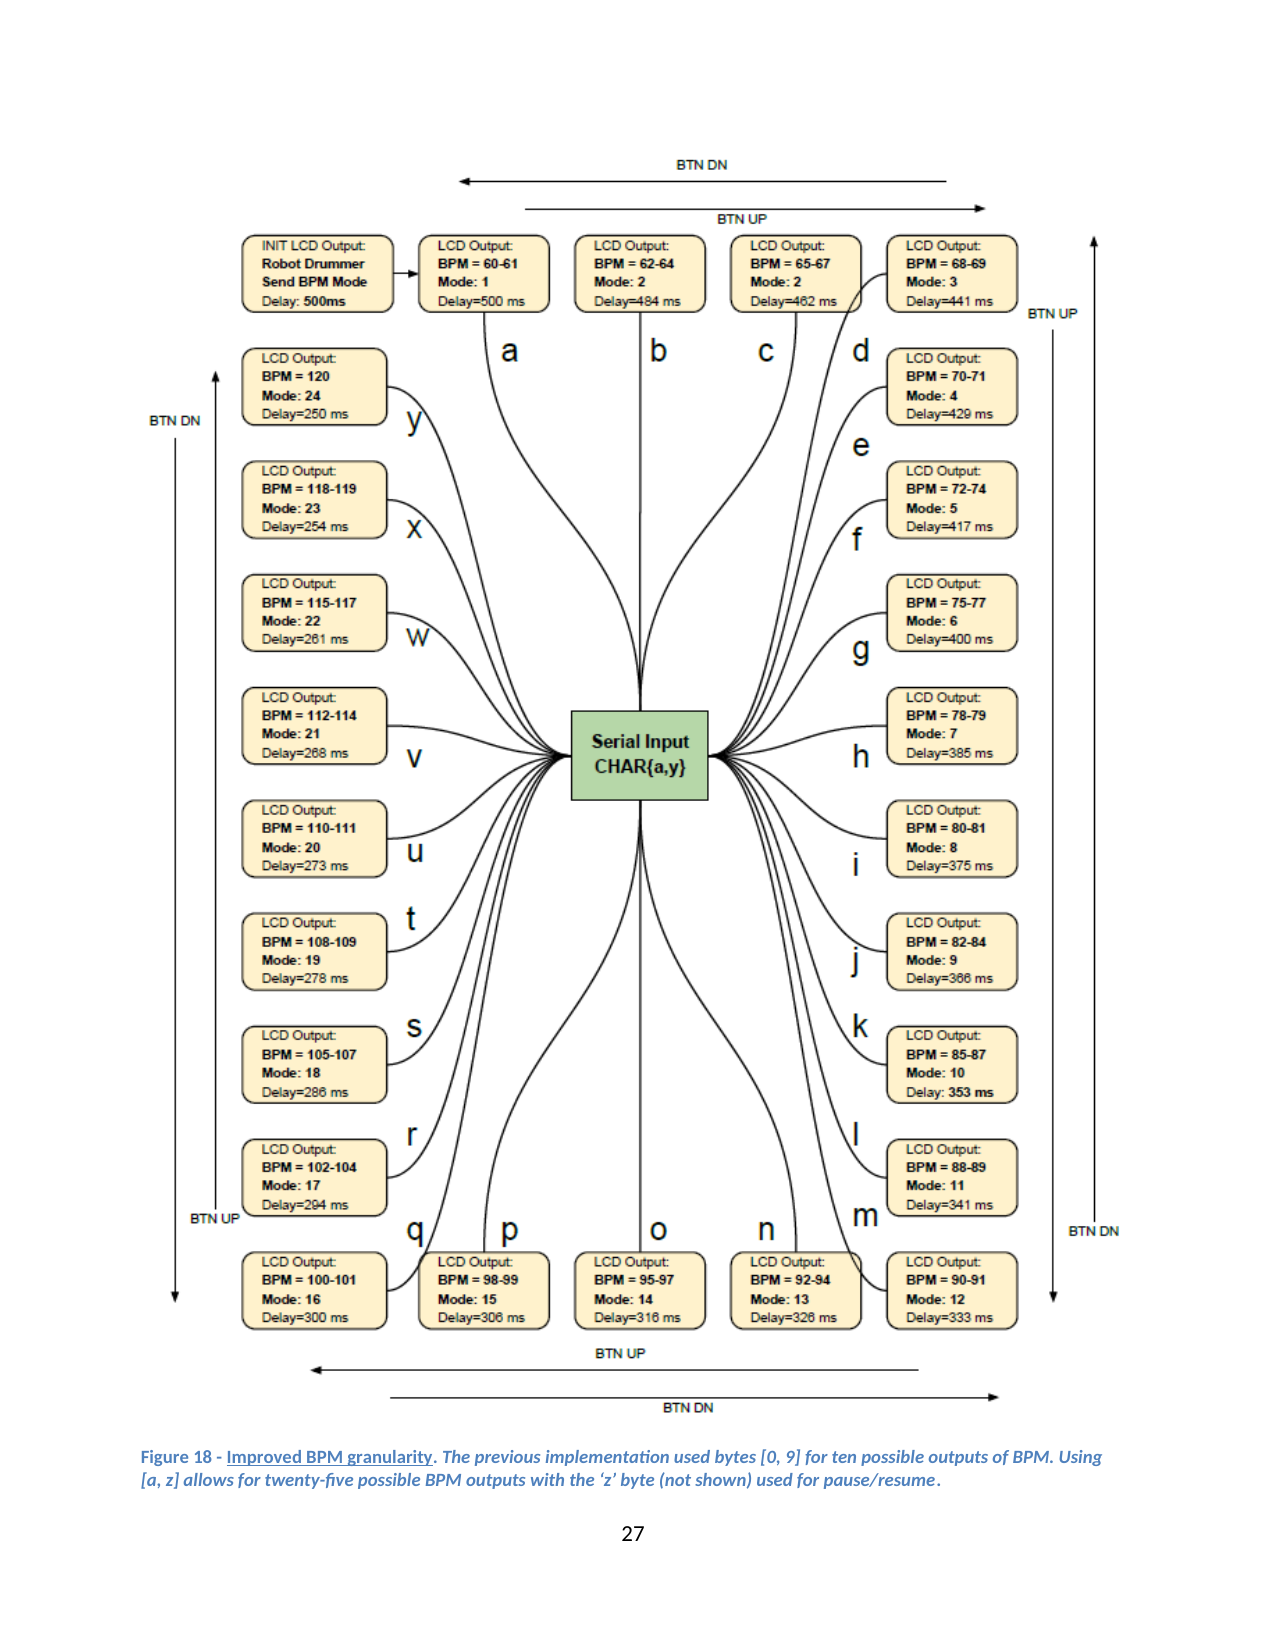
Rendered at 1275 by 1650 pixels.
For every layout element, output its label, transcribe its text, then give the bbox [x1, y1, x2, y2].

picture [140, 150, 1125, 1421]
text Figure 18 - Improved BPM granularity. The previous implementation used bytes [0, 9] for ten possible outputs of BPM. Using [a, z] allows for twenty-five possible BPM outputs with the ‘z’ byte (not shown) used for pause/resume. [141, 1445, 1125, 1491]
